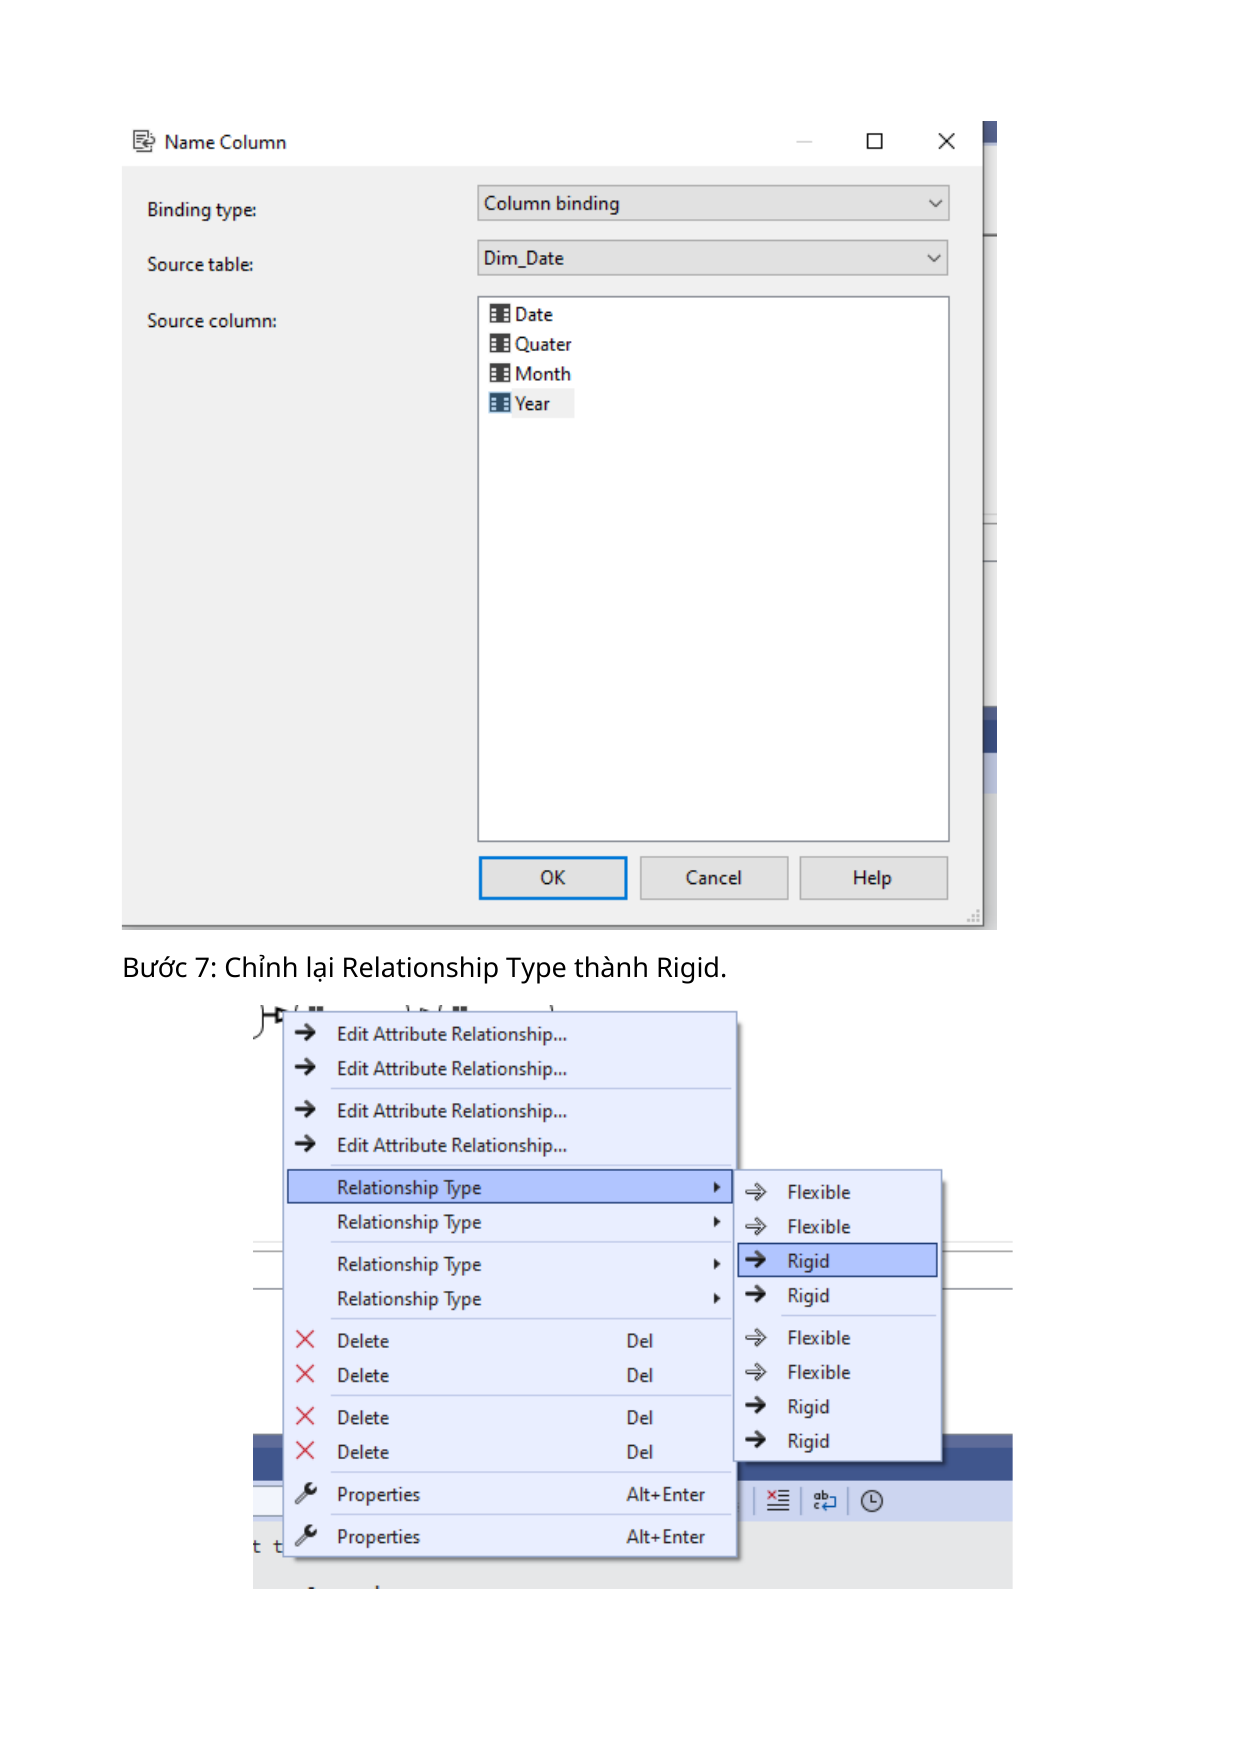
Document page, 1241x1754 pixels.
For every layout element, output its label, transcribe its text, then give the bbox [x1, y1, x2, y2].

picture [253, 1005, 1013, 1589]
text Bước 7: Chỉnh lại Relationship Type thành Rigid. [122, 949, 1144, 986]
picture [121, 121, 997, 930]
